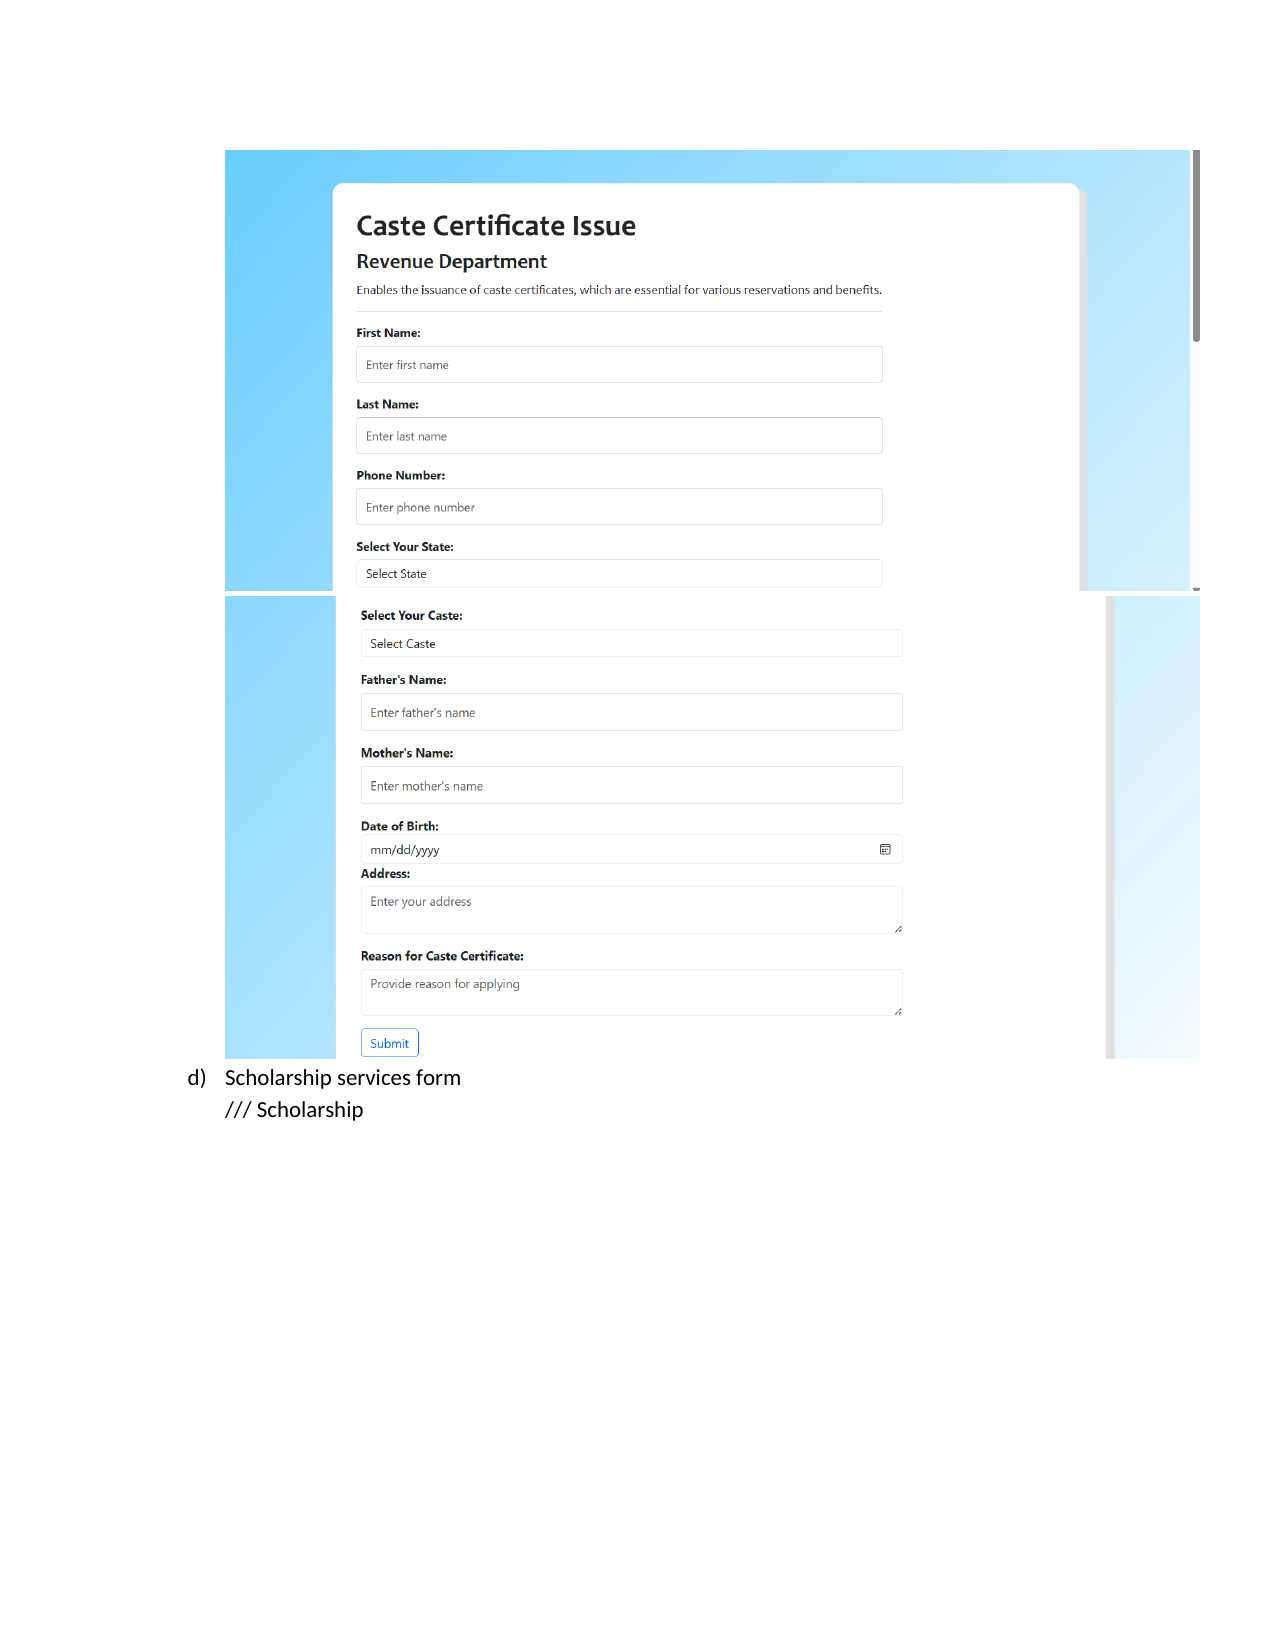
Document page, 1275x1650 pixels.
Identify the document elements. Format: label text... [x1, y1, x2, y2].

picture [225, 595, 1200, 1059]
list Scholarship services form /// Scholarship [187, 1063, 1125, 1123]
picture [225, 150, 1200, 591]
